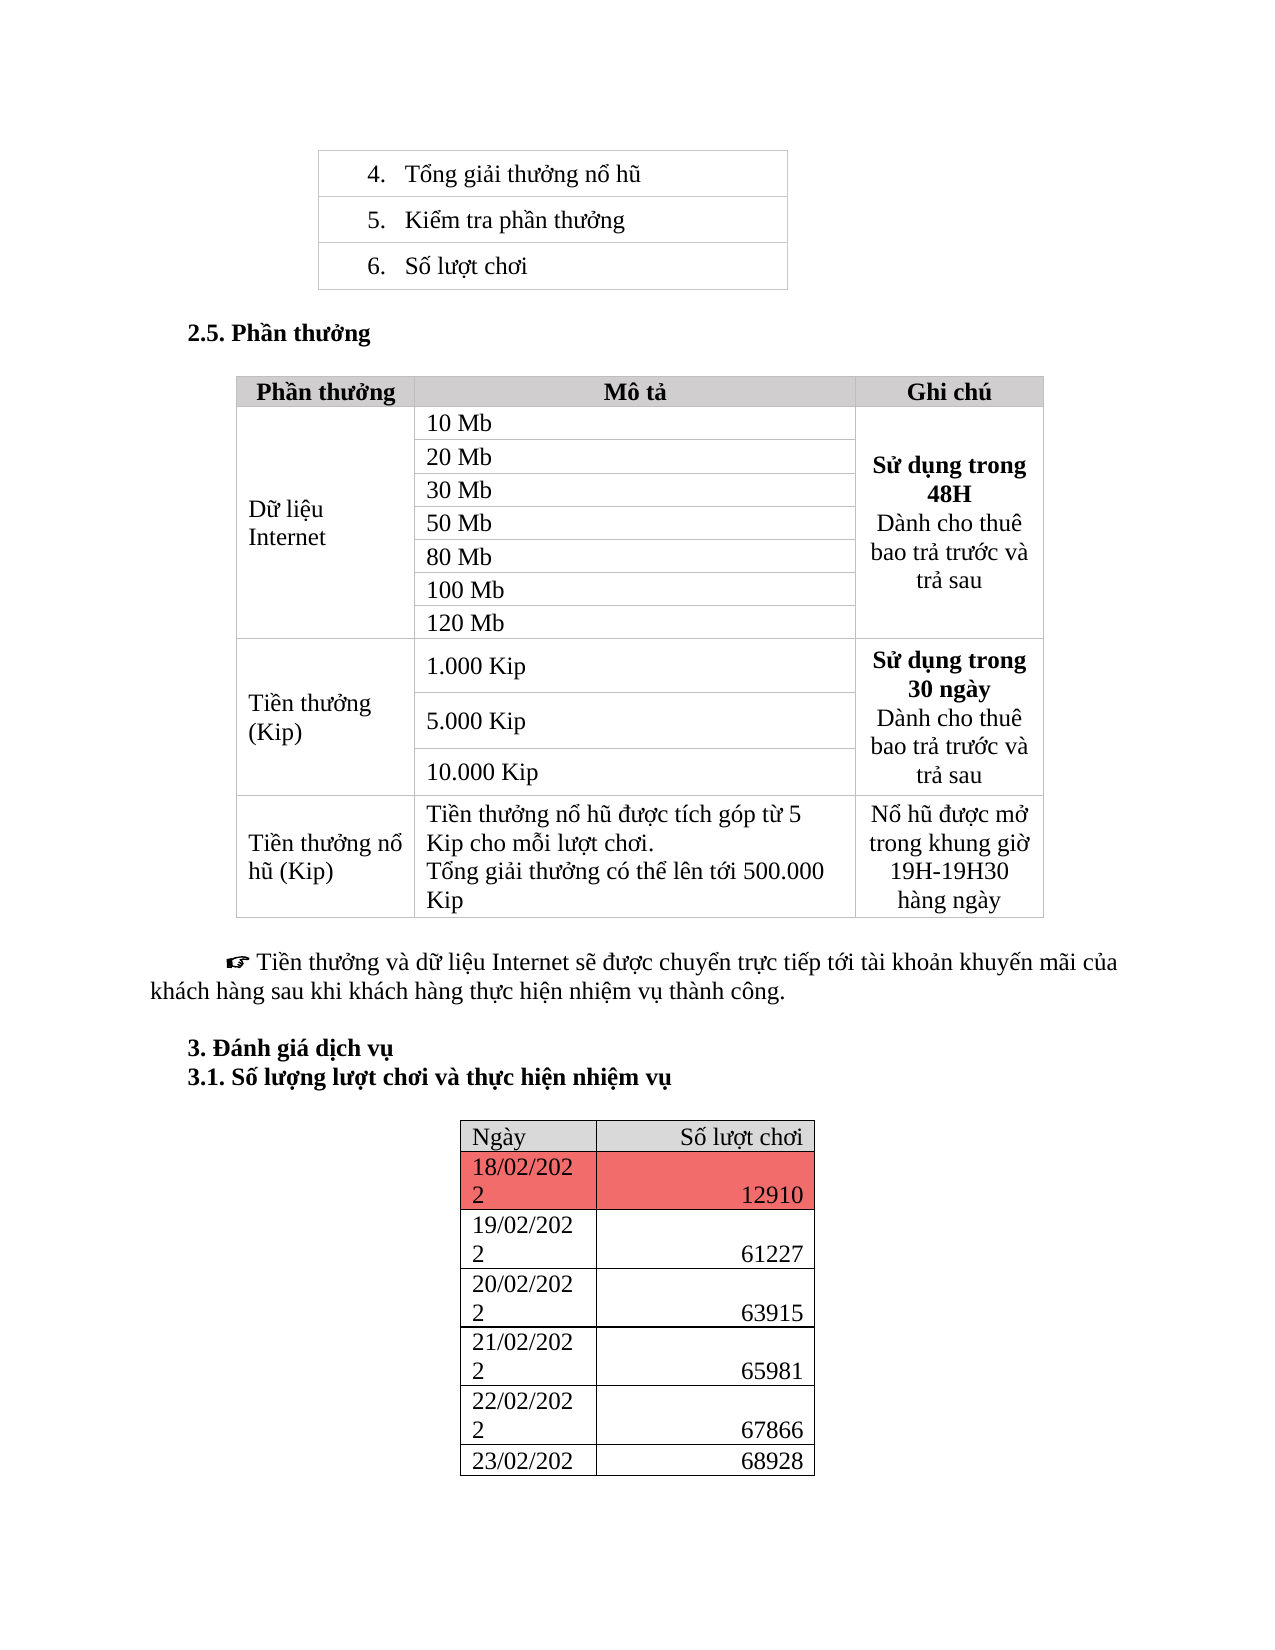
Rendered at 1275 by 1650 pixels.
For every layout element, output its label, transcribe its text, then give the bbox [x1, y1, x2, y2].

table_header Phần thưởng [237, 377, 414, 406]
table_cell Tiền thưởng (Kip) [237, 639, 414, 794]
table_cell 21/02/2022 [461, 1328, 596, 1385]
table_cell 63915 [597, 1269, 814, 1326]
table_cell 30 Mb [415, 474, 855, 506]
table_cell 100 Mb [415, 573, 855, 605]
table_cell 10.000 Kip [415, 749, 855, 794]
table_cell 19/02/2022 [461, 1210, 596, 1268]
table_cell 20 Mb [415, 440, 855, 472]
table_cell Nổ hũ được mở trong khung giờ 19H-19H30 hàng ngày [856, 796, 1043, 917]
table_cell 18/02/2022 [461, 1152, 596, 1209]
table_cell 120 Mb [415, 606, 855, 638]
table_cell 5.000 Kip [415, 693, 855, 748]
table_cell Kiểm tra phần thưởng [319, 197, 787, 242]
table_header Số lượt chơi [597, 1121, 814, 1151]
table_cell Tiền thưởng nổ hũ (Kip) [237, 796, 414, 917]
table_cell 1.000 Kip [415, 639, 855, 692]
table_header Ngày [461, 1121, 596, 1151]
table_cell Dữ liệu Internet [237, 407, 414, 638]
table_cell 12910 [597, 1152, 814, 1209]
table_cell 23/02/2022 [461, 1445, 596, 1475]
table_cell 20/02/2022 [461, 1269, 596, 1326]
table_cell 50 Mb [415, 507, 855, 539]
table_cell Tổng giải thưởng nổ hũ [319, 151, 787, 196]
table_cell 22/02/2022 [461, 1386, 596, 1443]
text 3.1. Số lượng lượt chơi và thực hiện nhiệm vụ [187, 1062, 1125, 1091]
table_header Mô tả [415, 377, 855, 406]
table_cell Sử dụng trong 48H Dành cho thuê bao trả trước và trả sau [856, 407, 1043, 638]
table_cell Số lượt chơi [319, 243, 787, 288]
table_cell 65981 [597, 1328, 814, 1385]
table_cell 67866 [597, 1386, 814, 1443]
table_header Ghi chú [856, 377, 1043, 406]
text 2.5. Phần thưởng [187, 318, 1125, 347]
table_cell 61227 [597, 1210, 814, 1268]
table_cell 80 Mb [415, 540, 855, 572]
table_cell 68928 [597, 1445, 814, 1475]
table_cell Sử dụng trong 30 ngày Dành cho thuê bao trả trước và trả sau [856, 639, 1043, 794]
table_cell Tiền thưởng nổ hũ được tích góp từ 5 Kip cho mỗi lượt chơi. Tổng giải thưởng có thể lên tới 500.000 Kip [415, 796, 855, 917]
text 3. Đánh giá dịch vụ [187, 1033, 1125, 1062]
table_cell 10 Mb [415, 407, 855, 439]
text Tiền thưởng và dữ liệu Internet sẽ được chuyển trực tiếp tới tài khoản khuyến mãi của khách hàng sau khi khách hàng thực hiện nhiệm vụ thành công. [150, 947, 1125, 1004]
